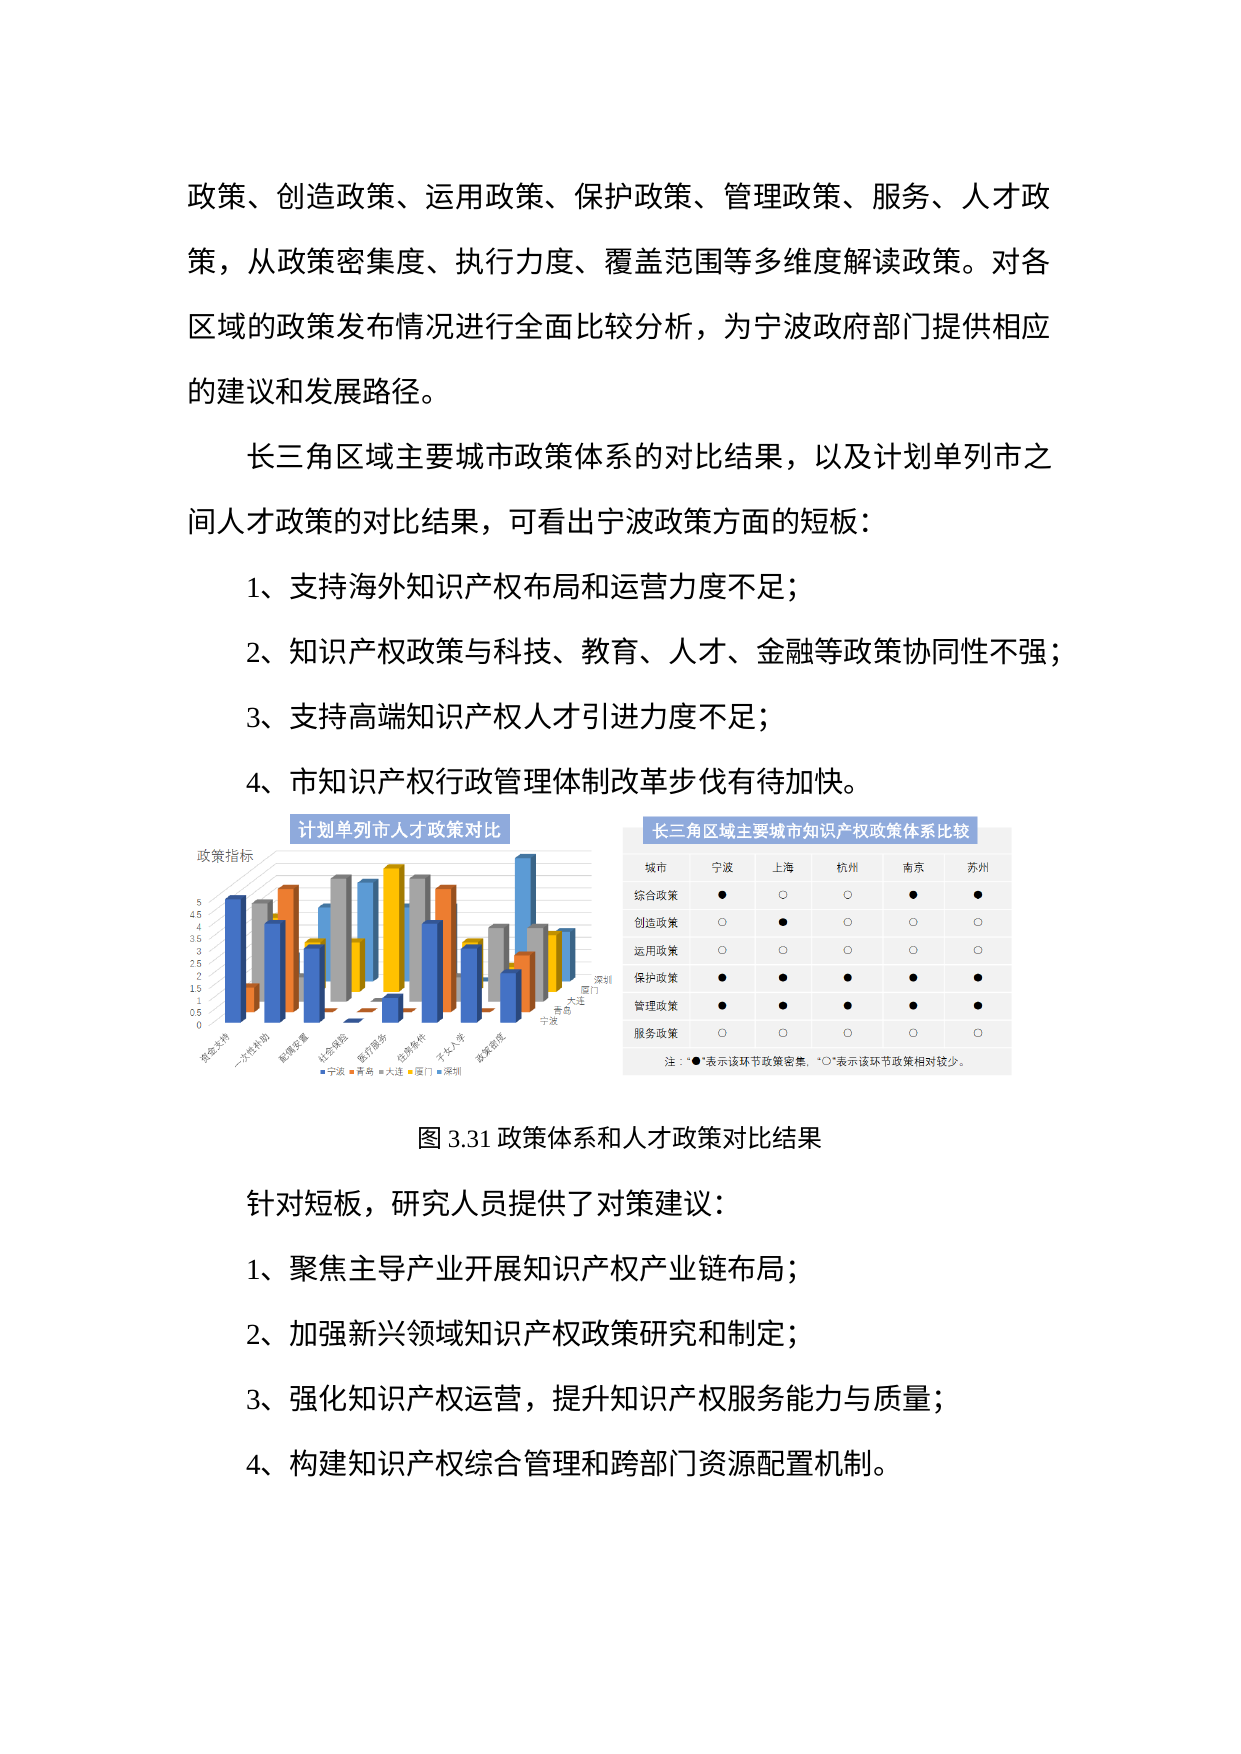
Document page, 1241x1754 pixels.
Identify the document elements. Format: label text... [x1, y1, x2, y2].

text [187, 162, 1053, 422]
text 2、知识产权政策与科技、教育、人才、金融等政策协同性不强； [187, 617, 1053, 682]
text 3、支持高端知识产权人才引进力度不足； [187, 682, 1053, 747]
text 1、聚焦主导产业开展知识产权产业链布局； [187, 1234, 1053, 1299]
text 长三角区域主要城市政策体系的对比结果，以及计划单列市之间人才政策的对比结果，可看出宁波政策方面的短板： [187, 422, 1053, 552]
text 图3.31 政策体系和人才政策对比结果 [187, 1104, 1053, 1169]
picture [187, 812, 614, 1077]
text 1、支持海外知识产权布局和运营力度不足； [187, 552, 1053, 617]
text 3、强化知识产权运营，提升知识产权服务能力与质量； [187, 1364, 1053, 1429]
text 4、构建知识产权综合管理和跨部门资源配置机制。 [187, 1429, 1053, 1494]
text 2、加强新兴领域知识产权政策研究和制定； [187, 1299, 1053, 1364]
text 针对短板，研究人员提供了对策建议： [187, 1169, 1053, 1234]
text 4、市知识产权行政管理体制改革步伐有待加快。 [187, 747, 1053, 812]
picture [619, 814, 1015, 1077]
